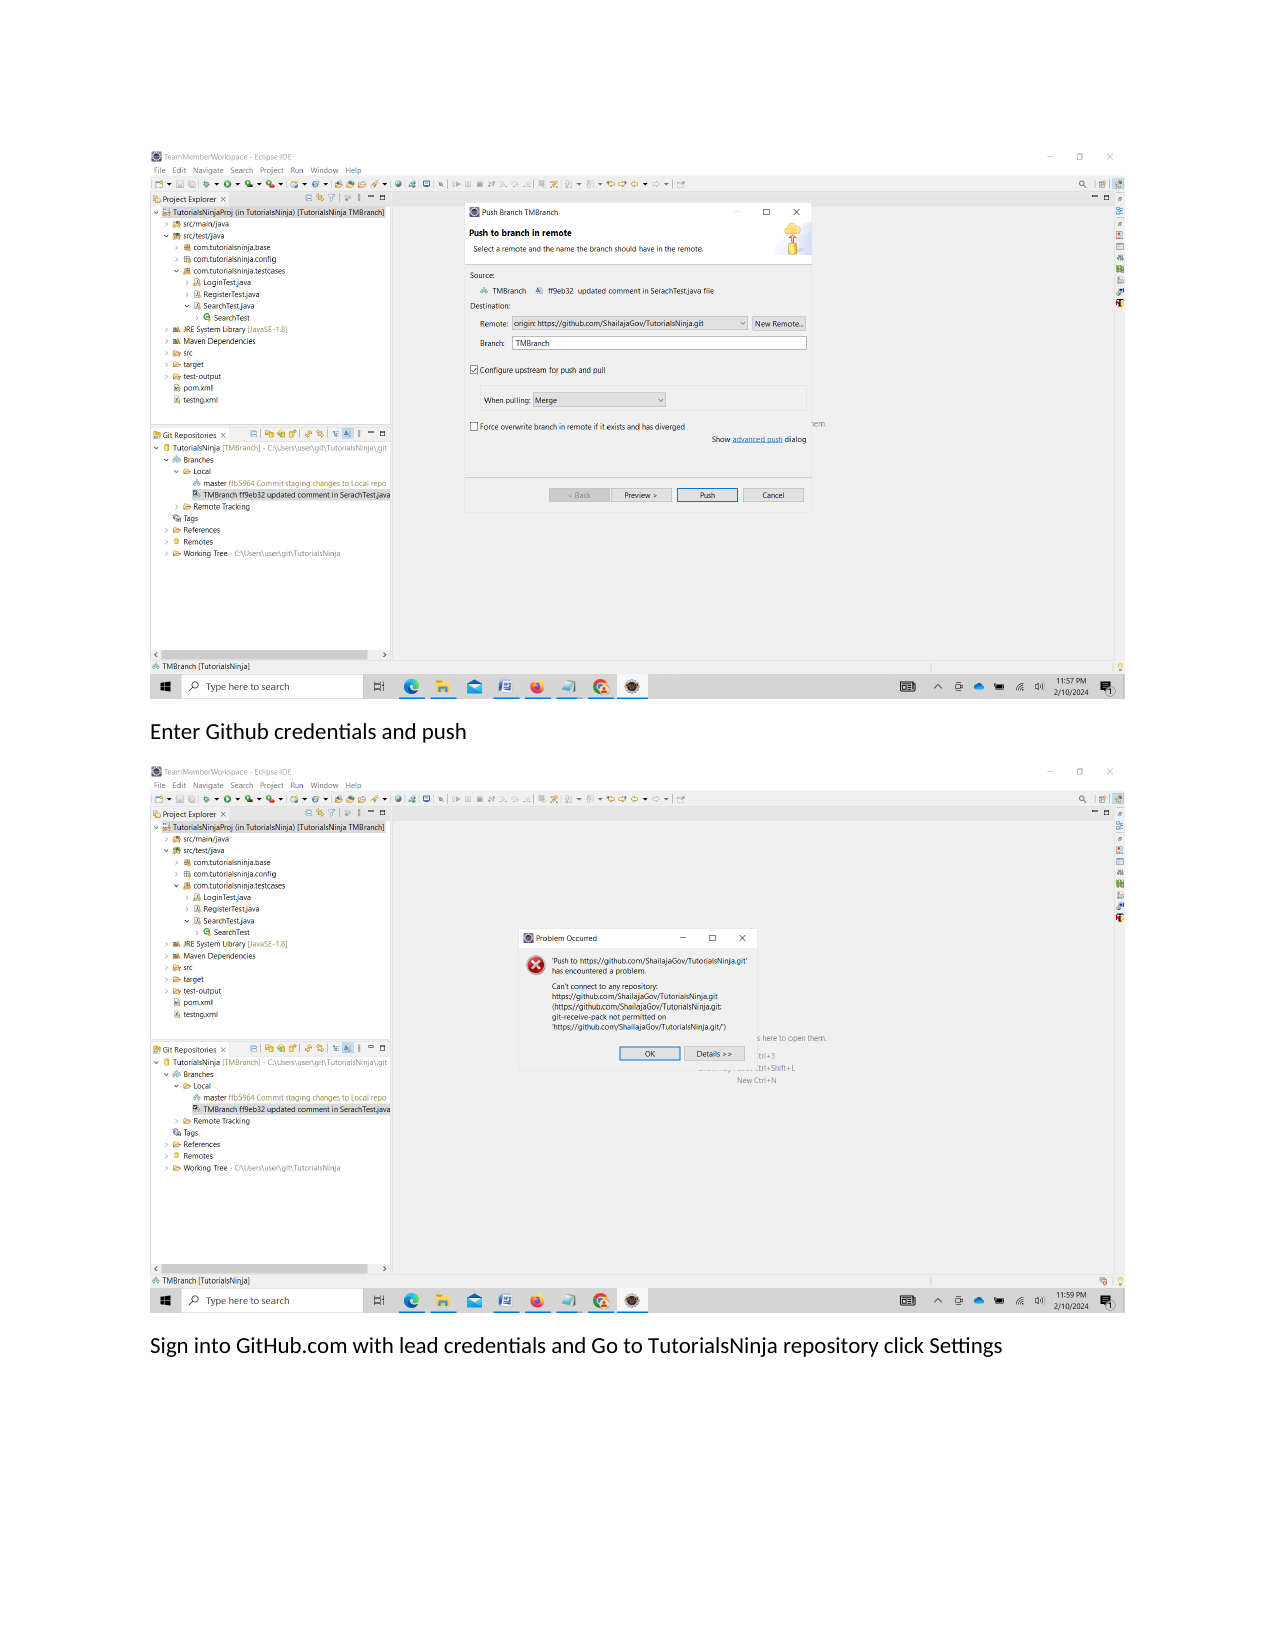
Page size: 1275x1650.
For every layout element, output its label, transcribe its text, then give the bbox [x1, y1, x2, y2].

text Enter Github credentials and push [150, 717, 1125, 745]
picture [150, 764, 1125, 1313]
text Sign into GitHub.com with lead credentials and Go to TutorialsNinja repository click Settings [150, 1332, 1125, 1360]
picture [150, 150, 1125, 699]
